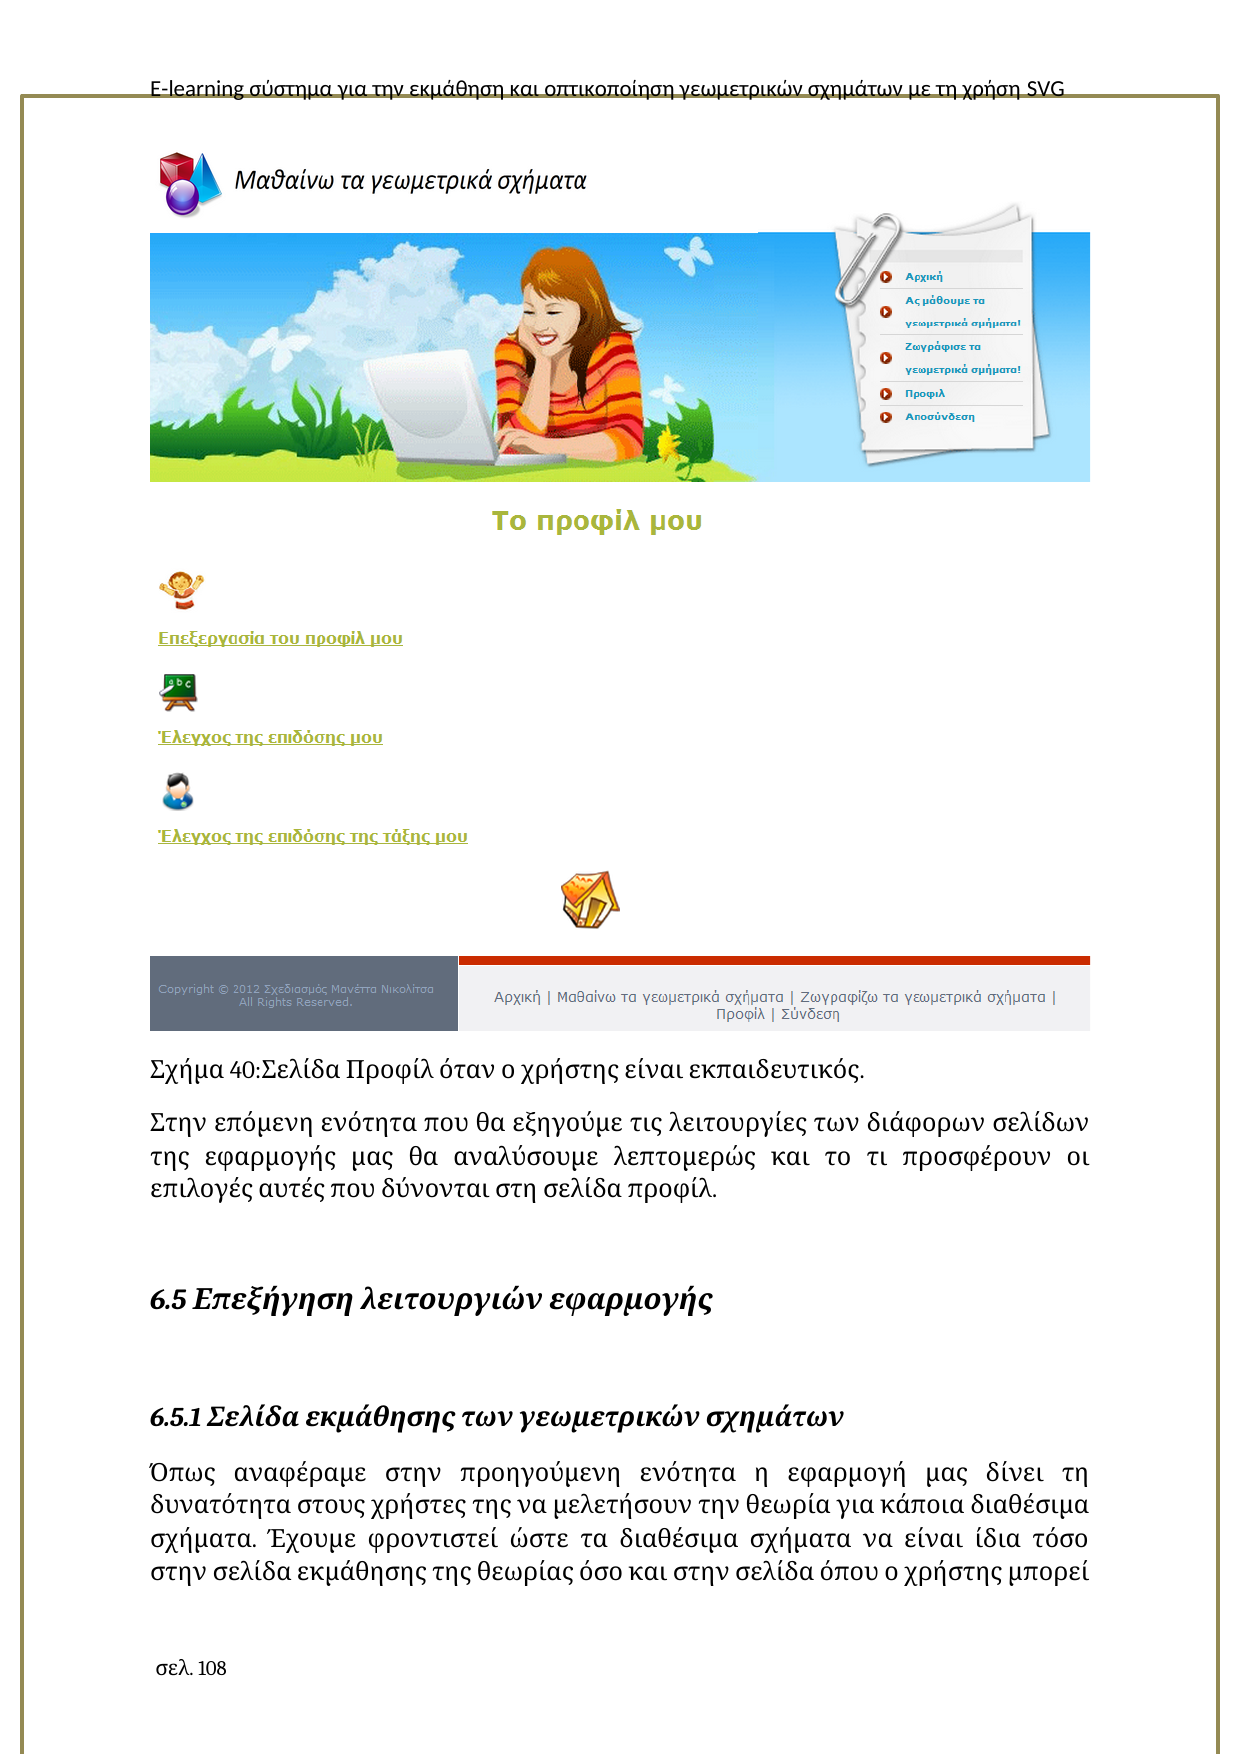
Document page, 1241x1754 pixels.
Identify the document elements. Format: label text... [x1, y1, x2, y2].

picture [150, 150, 1091, 1031]
text 6.5.1 Σελίδα εκμάθησης των γεωμετρικών σχημάτων [150, 1402, 1090, 1433]
text Σχήμα 40:Σελίδα Προφίλ όταν ο χρήστης είναι εκπαιδευτικός. [150, 1056, 1090, 1084]
text Στην επόμενη ενότητα που θα εξηγούμε τις λειτουργίες των διάφορων σελίδων της εφαρμογής μας θα αναλύσουμε λεπτομερώς και το τι προσφέρουν οι επιλογές αυτές που δύνονται στη σελίδα προφίλ. [150, 1109, 1090, 1204]
text 6.5 Επεξήγηση λειτουργιών εφαρμογής [150, 1283, 1090, 1317]
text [150, 1458, 1090, 1586]
